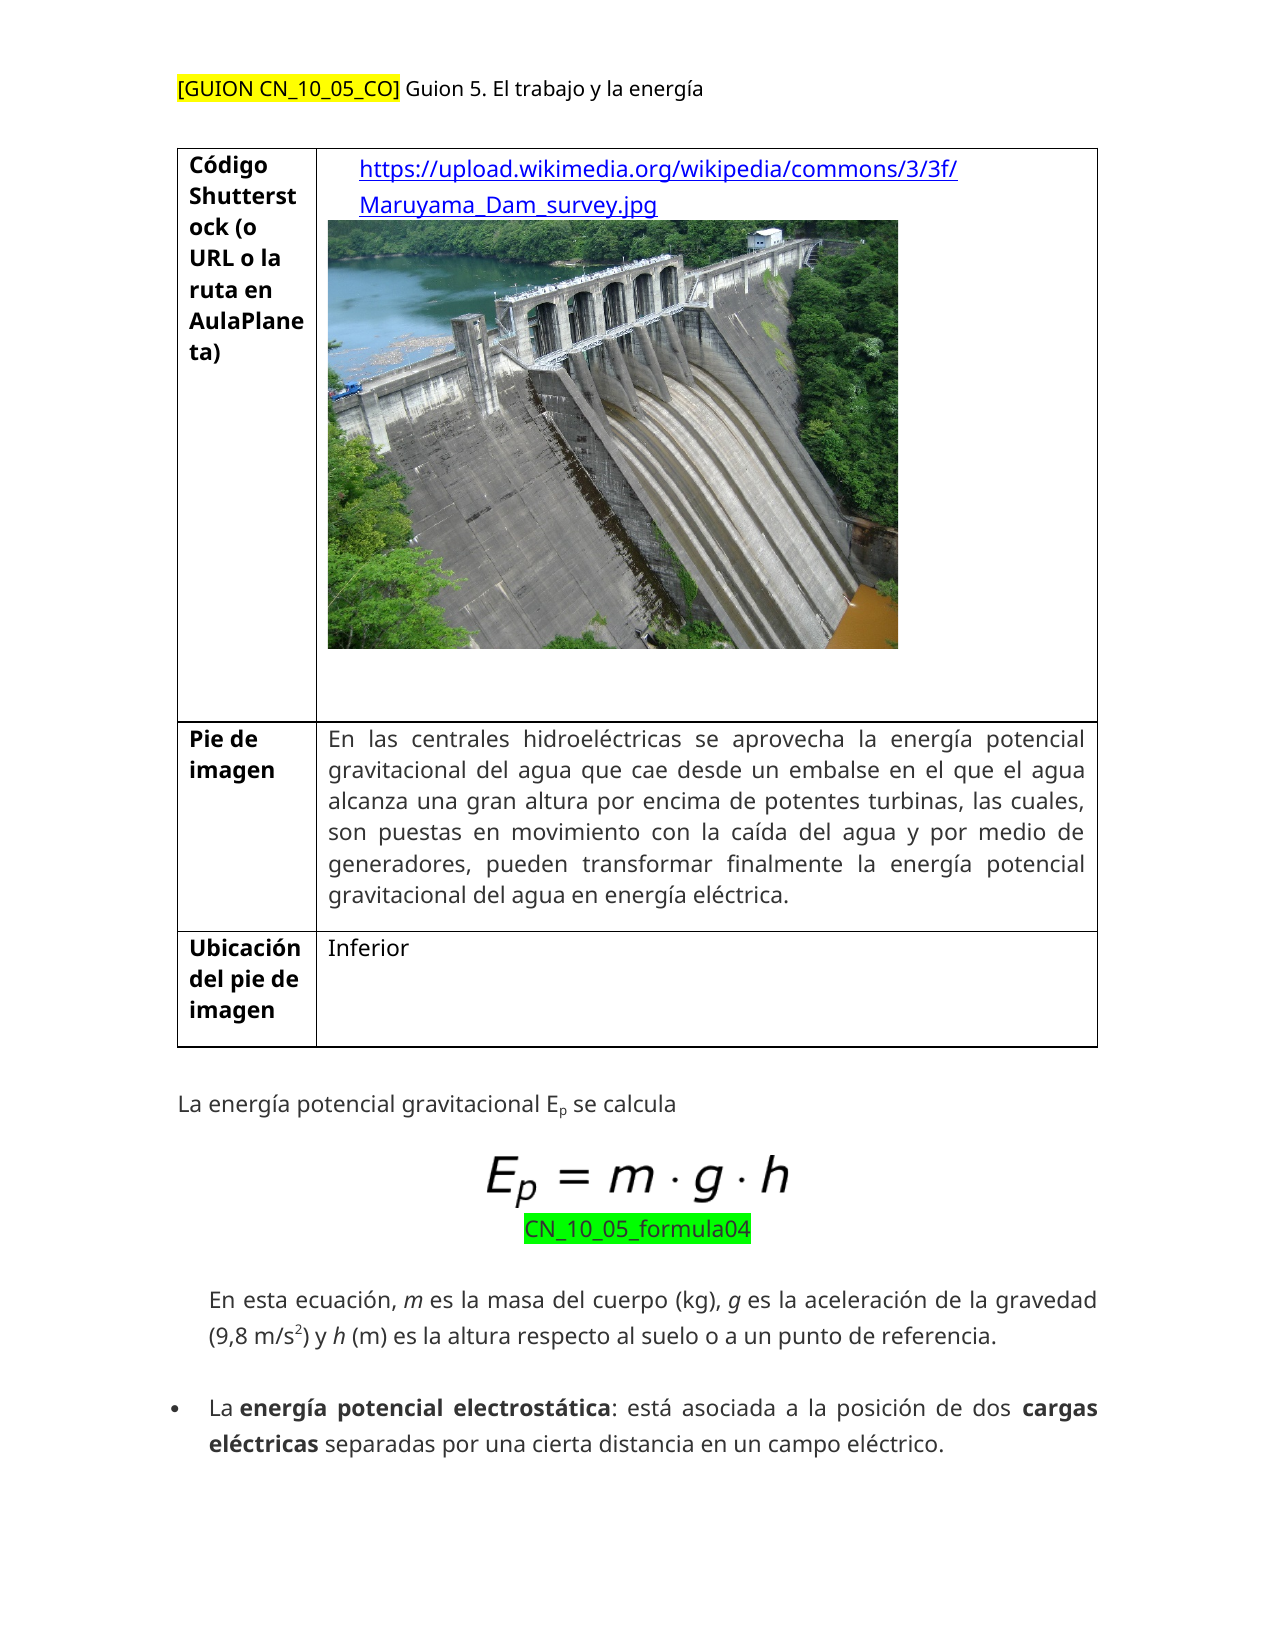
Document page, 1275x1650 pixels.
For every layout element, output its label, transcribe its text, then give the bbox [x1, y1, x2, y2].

text En esta ecuación, m es la masa del cuerpo (kg), g es la aceleración de la gravedad (9,8 m/s2) y h (m) es la altura respecto al suelo o a un punto de referencia. [208, 1280, 1098, 1352]
picture [486, 1155, 789, 1208]
text CN_10_05_formula04 [177, 1208, 1098, 1244]
table_cell Pie de imagen [178, 723, 316, 931]
table_cell https://upload.wikimedia.org/wikipedia/commons/3/3f/Maruyama_Dam_survey.jpg [317, 149, 1097, 721]
picture [327, 220, 899, 649]
list La energía potencial electrostática: está asociada a la posición de dos cargas eléctricas separadas por una cierta distancia en un campo eléctrico. [171, 1387, 1098, 1459]
table_cell Inferior [317, 932, 1097, 1046]
text La energía potencial gravitacional Ep se calcula [177, 1083, 1098, 1119]
table_cell Ubicación del pie de imagen [178, 932, 316, 1046]
table_cell Código Shutterstock (o URL o la ruta en AulaPlaneta) [178, 149, 316, 721]
table_cell En las centrales hidroeléctricas se aprovecha la energía potencial gravitacional del agua que cae desde un embalse en el que el agua alcanza una gran altura por encima de potentes turbinas, las cuales, son puestas en movimiento con la caída del agua y por medio de generadores, pueden transformar finalmente la energía potencial gravitacional del agua en energía eléctrica. [317, 723, 1097, 931]
